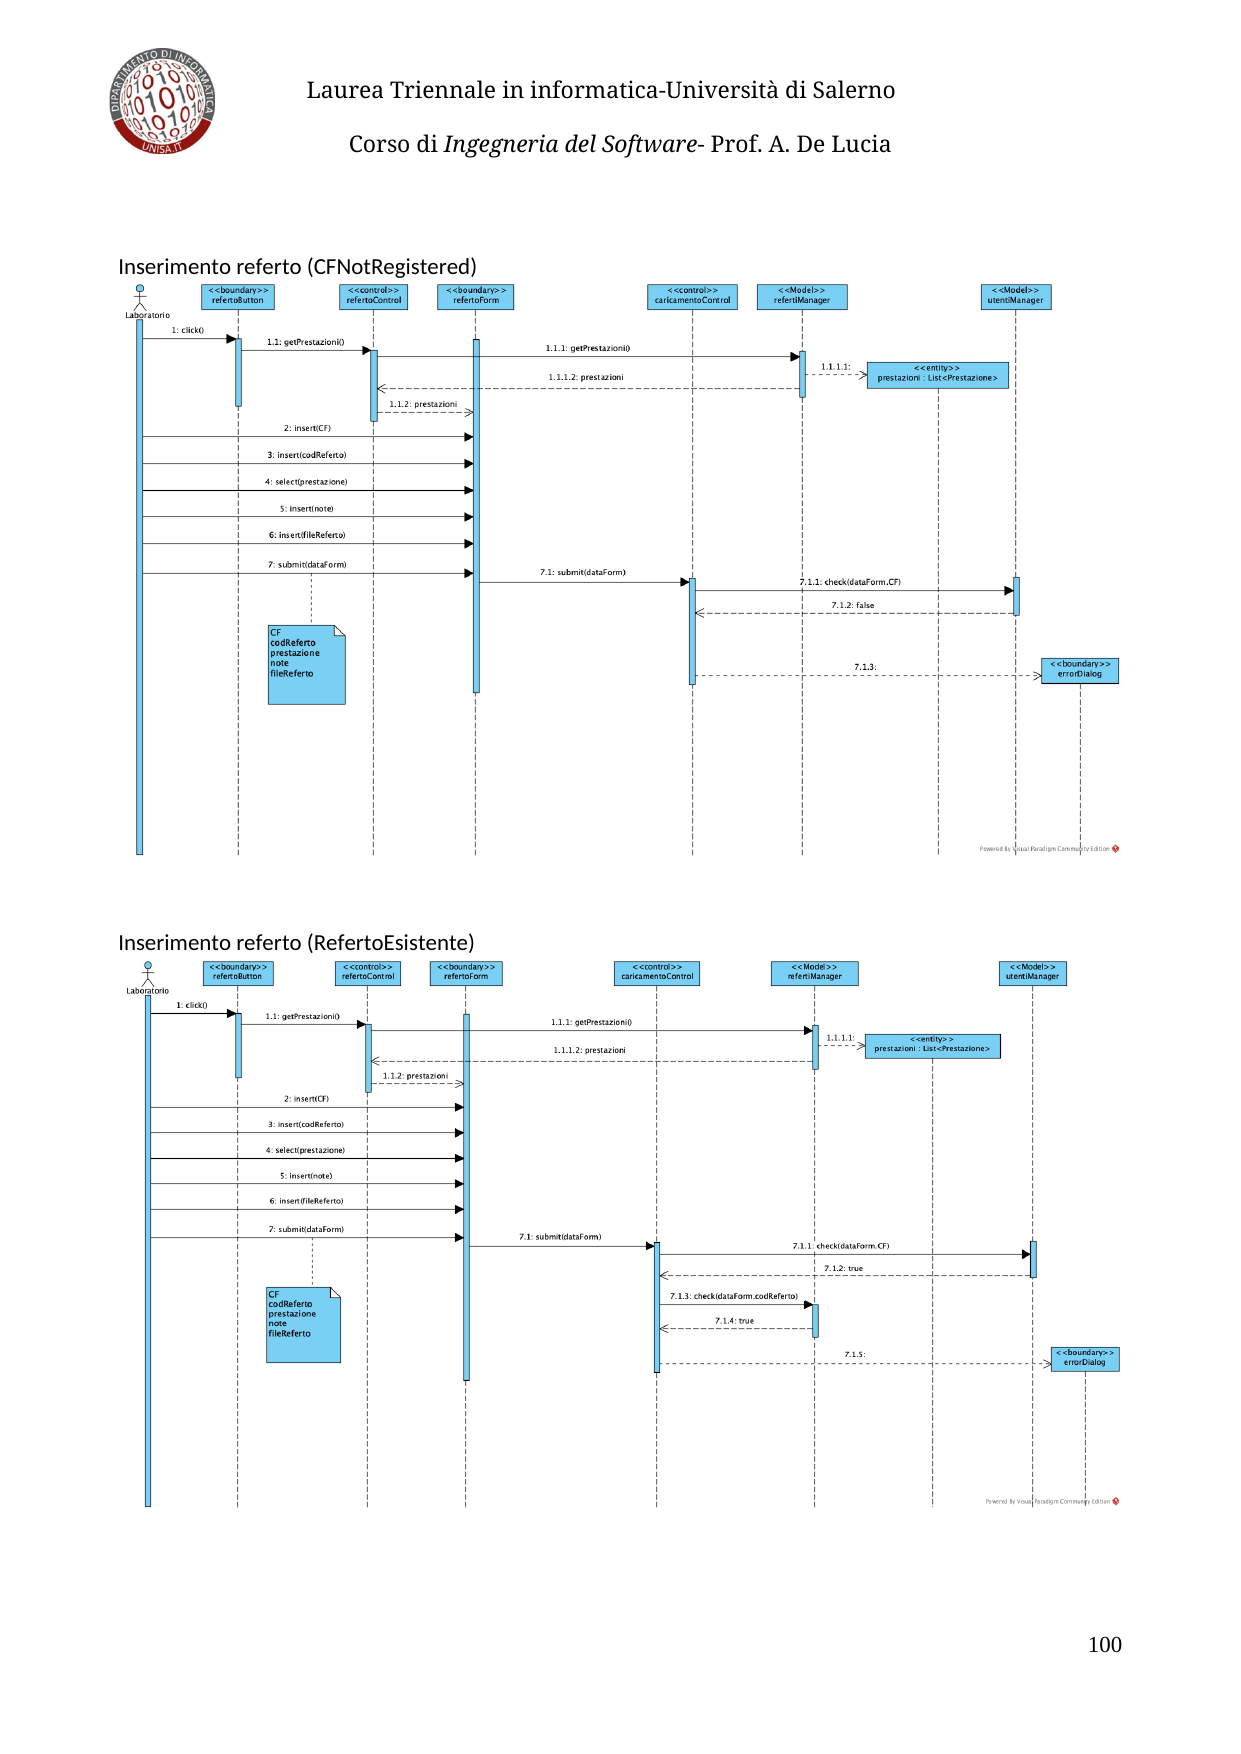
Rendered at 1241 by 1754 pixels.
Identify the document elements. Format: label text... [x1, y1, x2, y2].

subtitle Inserimento referto (CFNotRegistered) [118, 252, 1122, 280]
subtitle Inserimento referto (RefertoEsistente) [118, 928, 1122, 956]
picture [109, 48, 215, 154]
picture [118, 960, 1122, 1510]
picture [118, 283, 1122, 858]
